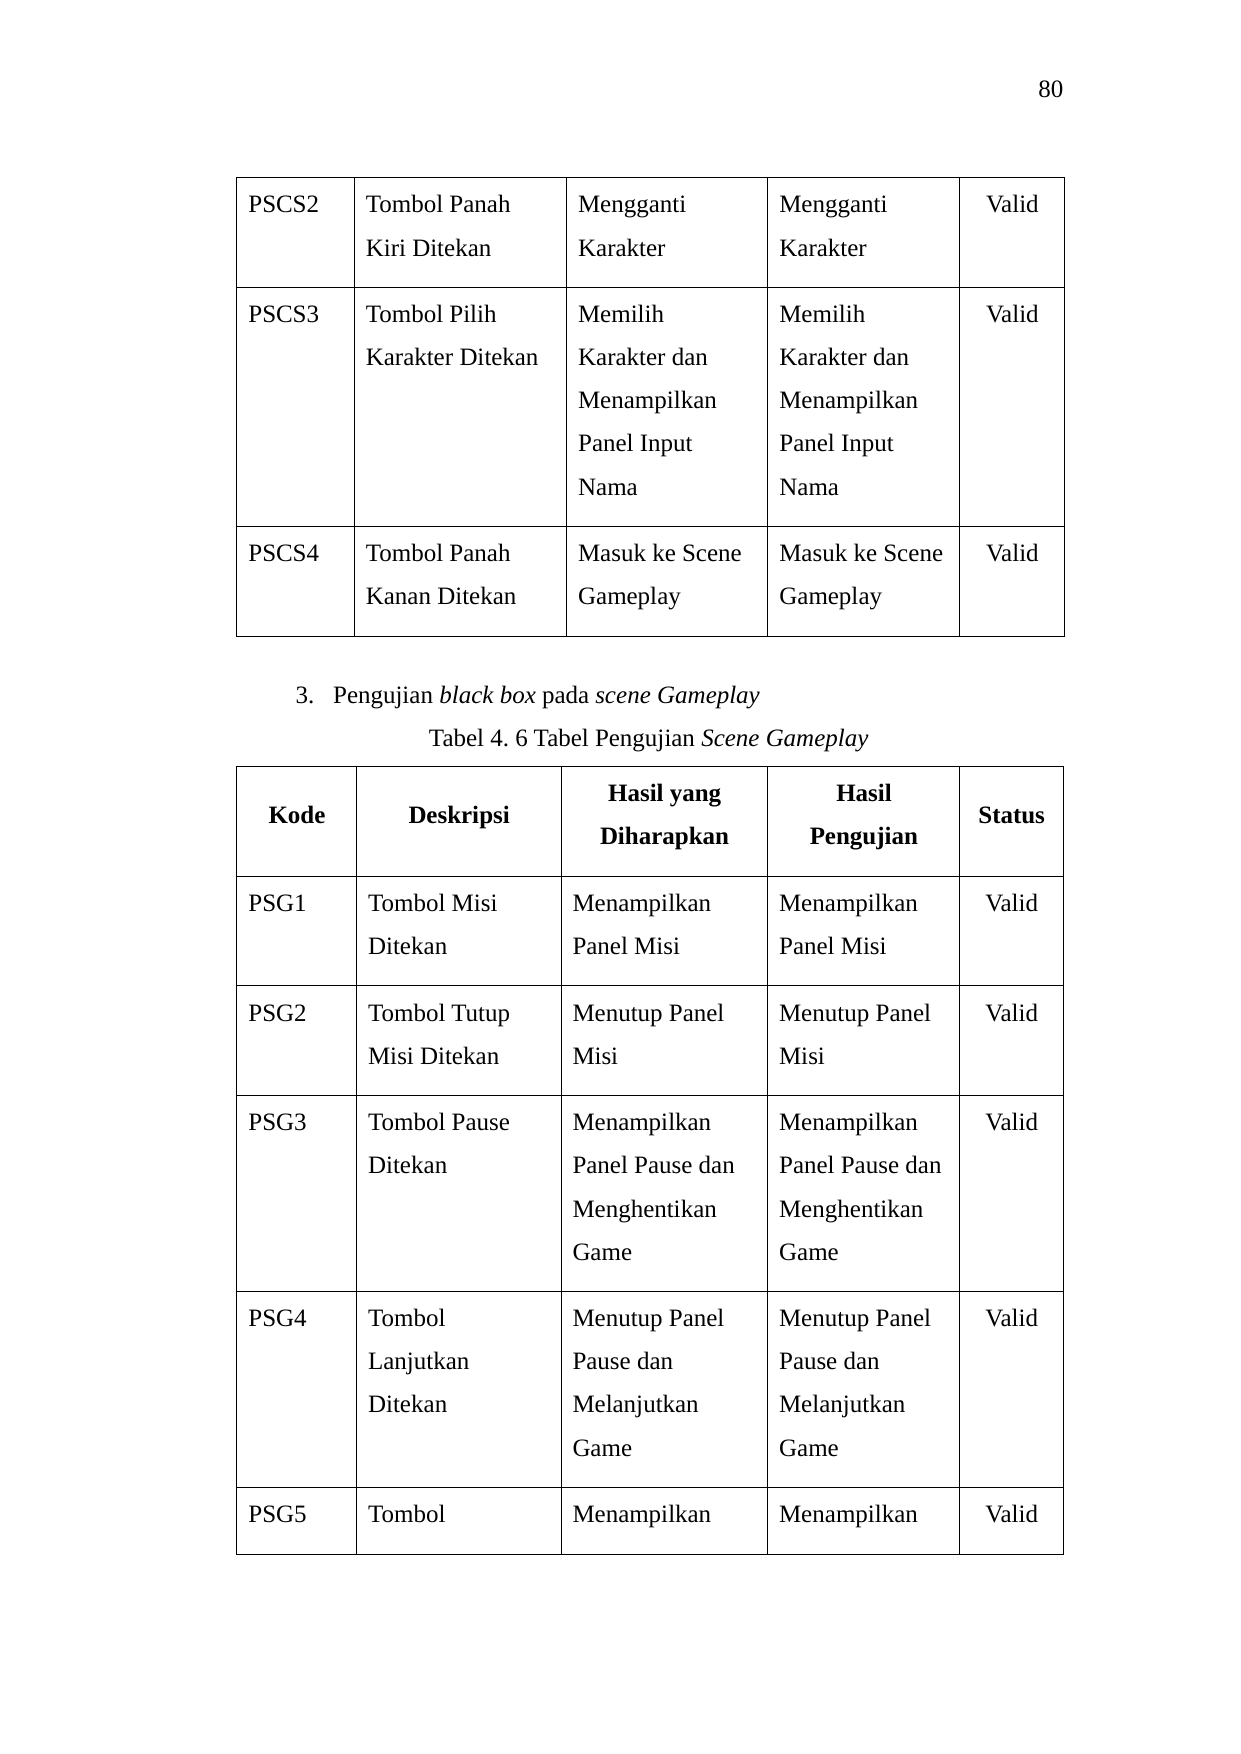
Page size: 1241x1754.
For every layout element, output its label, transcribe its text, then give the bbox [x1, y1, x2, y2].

table_header Kode [237, 767, 356, 876]
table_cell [562, 1488, 767, 1553]
table_cell Valid [960, 178, 1064, 287]
table_cell Masuk ke Scene Gameplay [768, 527, 959, 636]
table_cell Masuk ke Scene Gameplay [567, 527, 767, 636]
table_cell Valid [960, 1096, 1063, 1291]
table_cell PSG2 [237, 986, 356, 1095]
table_cell Menutup Panel Pause dan Melanjutkan Game [768, 1292, 959, 1487]
table_cell PSG3 [237, 1096, 356, 1291]
table_cell Menampilkan Panel Pause dan Menghentikan Game [768, 1096, 959, 1291]
list Pengujian black box pada scene Gameplay [295, 680, 1063, 708]
table_cell Valid [960, 1488, 1063, 1553]
table_cell PSCS3 [237, 288, 354, 526]
table_cell Mengganti Karakter [567, 178, 767, 287]
table_cell Memilih Karakter dan Menampilkan Panel Input Nama [768, 288, 959, 526]
table_cell Menampilkan Panel Pause dan Menghentikan Game [562, 1096, 767, 1291]
table_cell Valid [960, 986, 1063, 1095]
table_cell Valid [960, 288, 1064, 526]
table_cell Tombol Panah Kanan Ditekan [355, 527, 566, 636]
table_cell Tombol Panah Kiri Ditekan [355, 178, 566, 287]
table_cell Tombol Pause Ditekan [357, 1096, 561, 1291]
table_header Deskripsi [357, 767, 561, 876]
table_cell PSG4 [237, 1292, 356, 1487]
table_cell Menutup Panel Pause dan Melanjutkan Game [562, 1292, 767, 1487]
table_header Hasil yang Diharapkan [562, 767, 767, 876]
table_cell PSG5 [237, 1488, 356, 1553]
table_cell PSCS4 [237, 527, 354, 636]
table_cell Menutup Panel Misi [562, 986, 767, 1095]
table_cell Memilih Karakter dan Menampilkan Panel Input Nama [567, 288, 767, 526]
table_cell Menampilkan Panel Misi [562, 877, 767, 985]
table_header Hasil Pengujian [768, 767, 959, 876]
table_cell Tombol Tutup Misi Ditekan [357, 986, 561, 1095]
table_cell Menampilkan Panel Misi [768, 877, 959, 985]
table_cell PSG1 [237, 877, 356, 985]
table_cell Valid [960, 527, 1064, 636]
table_cell Tombol Misi Ditekan [357, 877, 561, 985]
table_cell Mengganti Karakter [768, 178, 959, 287]
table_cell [357, 1488, 561, 1553]
table_cell Menutup Panel Misi [768, 986, 959, 1095]
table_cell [768, 1488, 959, 1553]
table_cell Valid [960, 877, 1063, 985]
table_header Status [960, 767, 1063, 876]
text Tabel 4. 6 Tabel Pengujian Scene Gameplay [236, 723, 1063, 752]
table_cell Valid [960, 1292, 1063, 1487]
table_cell Tombol Lanjutkan Ditekan [357, 1292, 561, 1487]
table_cell PSCS2 [237, 178, 354, 287]
table_cell Tombol Pilih Karakter Ditekan [355, 288, 566, 526]
